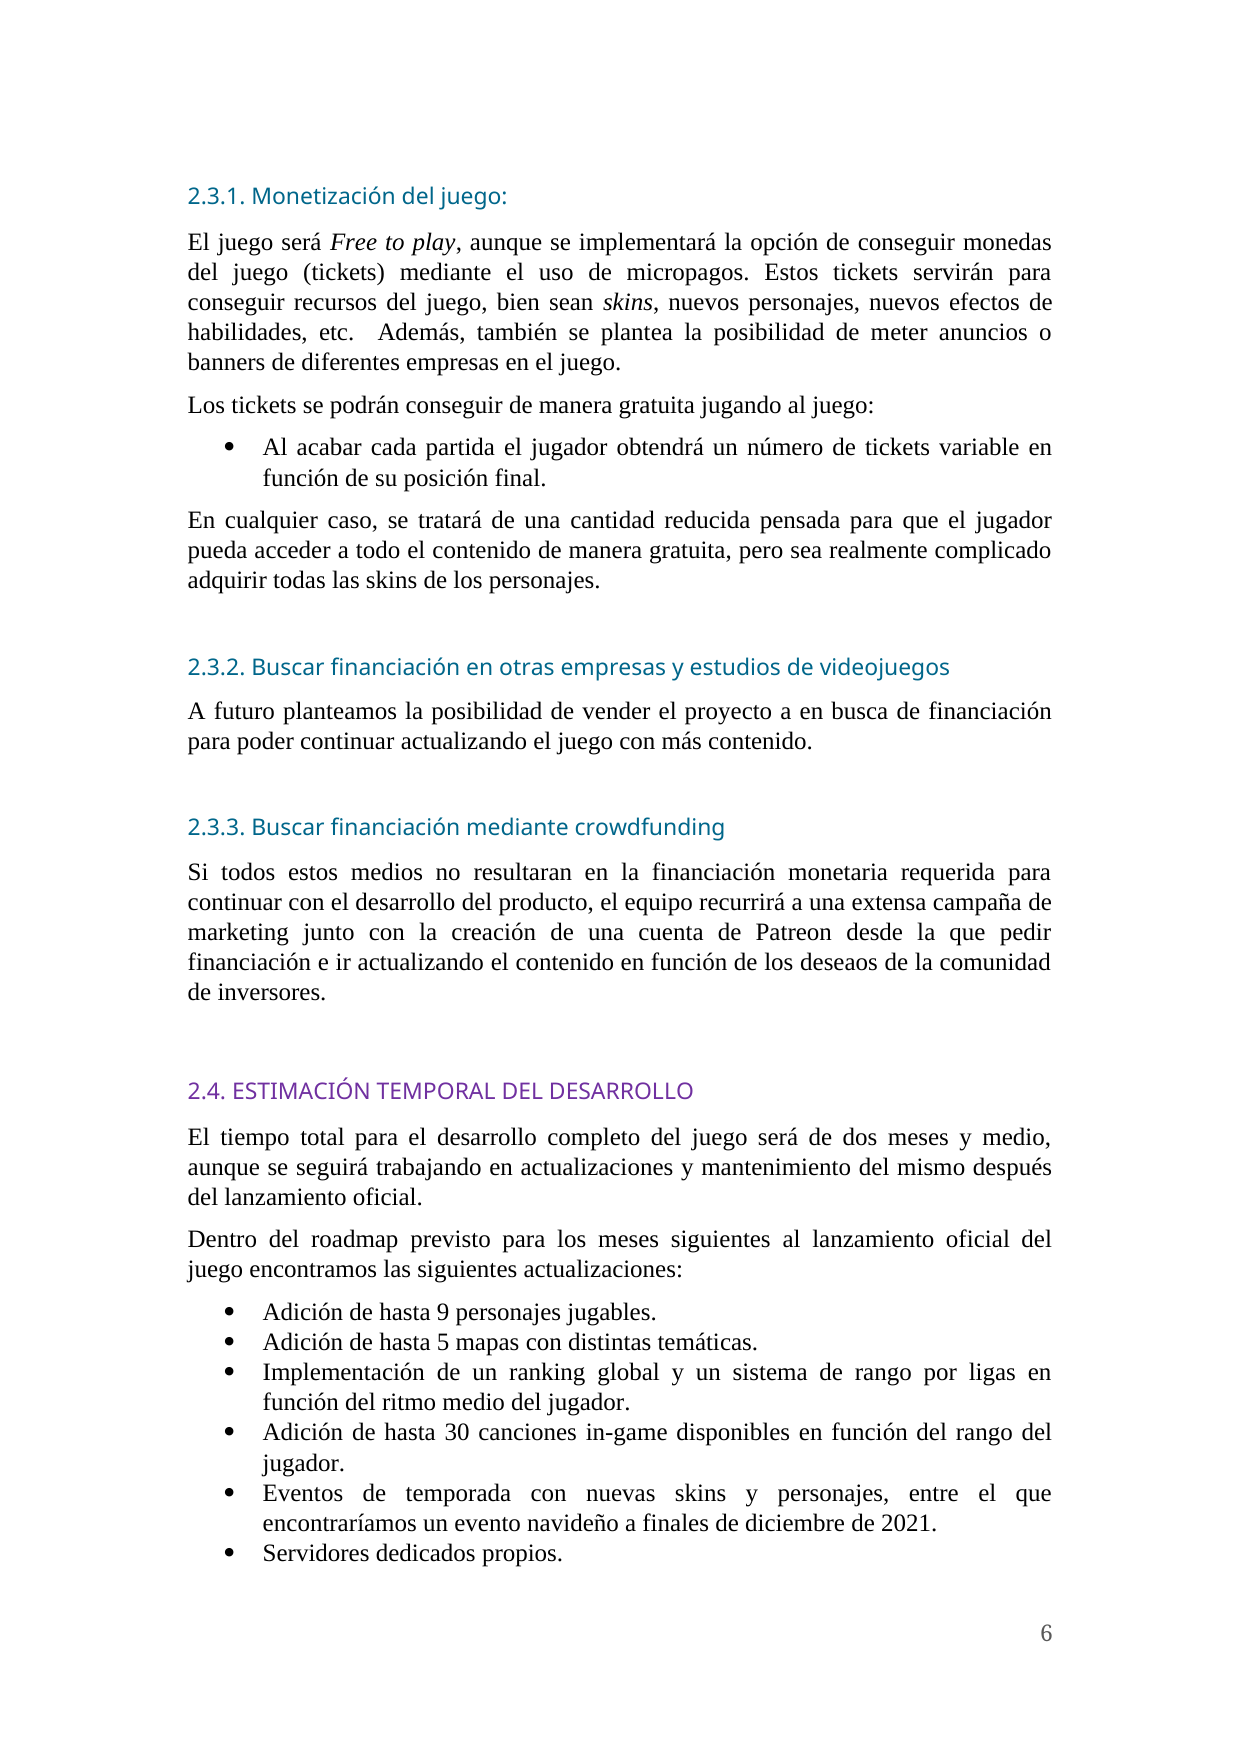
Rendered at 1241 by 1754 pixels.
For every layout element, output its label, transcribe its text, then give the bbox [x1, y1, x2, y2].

subtitle 2.4. Estimación temporal del desarrollo [187, 1075, 1053, 1106]
text Si todos estos medios no resultaran en la financiación monetaria requerida para continuar con el desarrollo del producto, el equipo recurrirá a una extensa campaña de marketing junto con la creación de una cuenta de Patreon desde la que pedir financiación e ir actualizando el contenido en función de los deseaos de la comunidad de inversores. [187, 857, 1053, 1006]
list Servidores dedicados propios. [225, 1538, 1053, 1567]
text A futuro planteamos la posibilidad de vender el proyecto a en busca de financiación para poder continuar actualizando el juego con más contenido. [187, 696, 1053, 755]
text El juego será Free to play, aunque se implementará la opción de conseguir monedas del juego (tickets) mediante el uso de micropagos. Estos tickets servirán para conseguir recursos del juego, bien sean skins, nuevos personajes, nuevos efectos de habilidades, etc. Además, también se plantea la posibilidad de meter anuncios o banners de diferentes empresas en el juego. [187, 227, 1053, 376]
list Implementación de un ranking global y un sistema de rango por ligas en función del ritmo medio del jugador. [225, 1357, 1053, 1416]
text 2.3.3. Buscar financiación mediante crowdfunding [187, 811, 1053, 842]
list Al acabar cada partida el jugador obtendrá un número de tickets variable en función de su posición final. [225, 432, 1053, 491]
text Dentro del roadmap previsto para los meses siguientes al lanzamiento oficial del juego encontramos las siguientes actualizaciones: [187, 1224, 1053, 1283]
list Adición de hasta 30 canciones in-game disponibles en función del rango del jugador. [225, 1417, 1053, 1476]
text 2.3.2. Buscar financiación en otras empresas y estudios de videojuegos [187, 651, 1053, 682]
text En cualquier caso, se tratará de una cantidad reducida pensada para que el jugador pueda acceder a todo el contenido de manera gratuita, pero sea realmente complicado adquirir todas las skins de los personajes. [187, 505, 1053, 594]
subtitle 2.3.1. Monetización del juego: [187, 180, 1053, 211]
text El tiempo total para el desarrollo completo del juego será de dos meses y medio, aunque se seguirá trabajando en actualizaciones y mantenimiento del mismo después del lanzamiento oficial. [187, 1122, 1053, 1211]
text Los tickets se podrán conseguir de manera gratuita jugando al juego: [187, 390, 1053, 419]
list Adición de hasta 5 mapas con distintas temáticas. [225, 1327, 1053, 1356]
list Eventos de temporada con nuevas skins y personajes, entre el que encontraríamos un evento navideño a finales de diciembre de 2021. [225, 1478, 1053, 1537]
list Adición de hasta 9 personajes jugables. [225, 1297, 1053, 1326]
